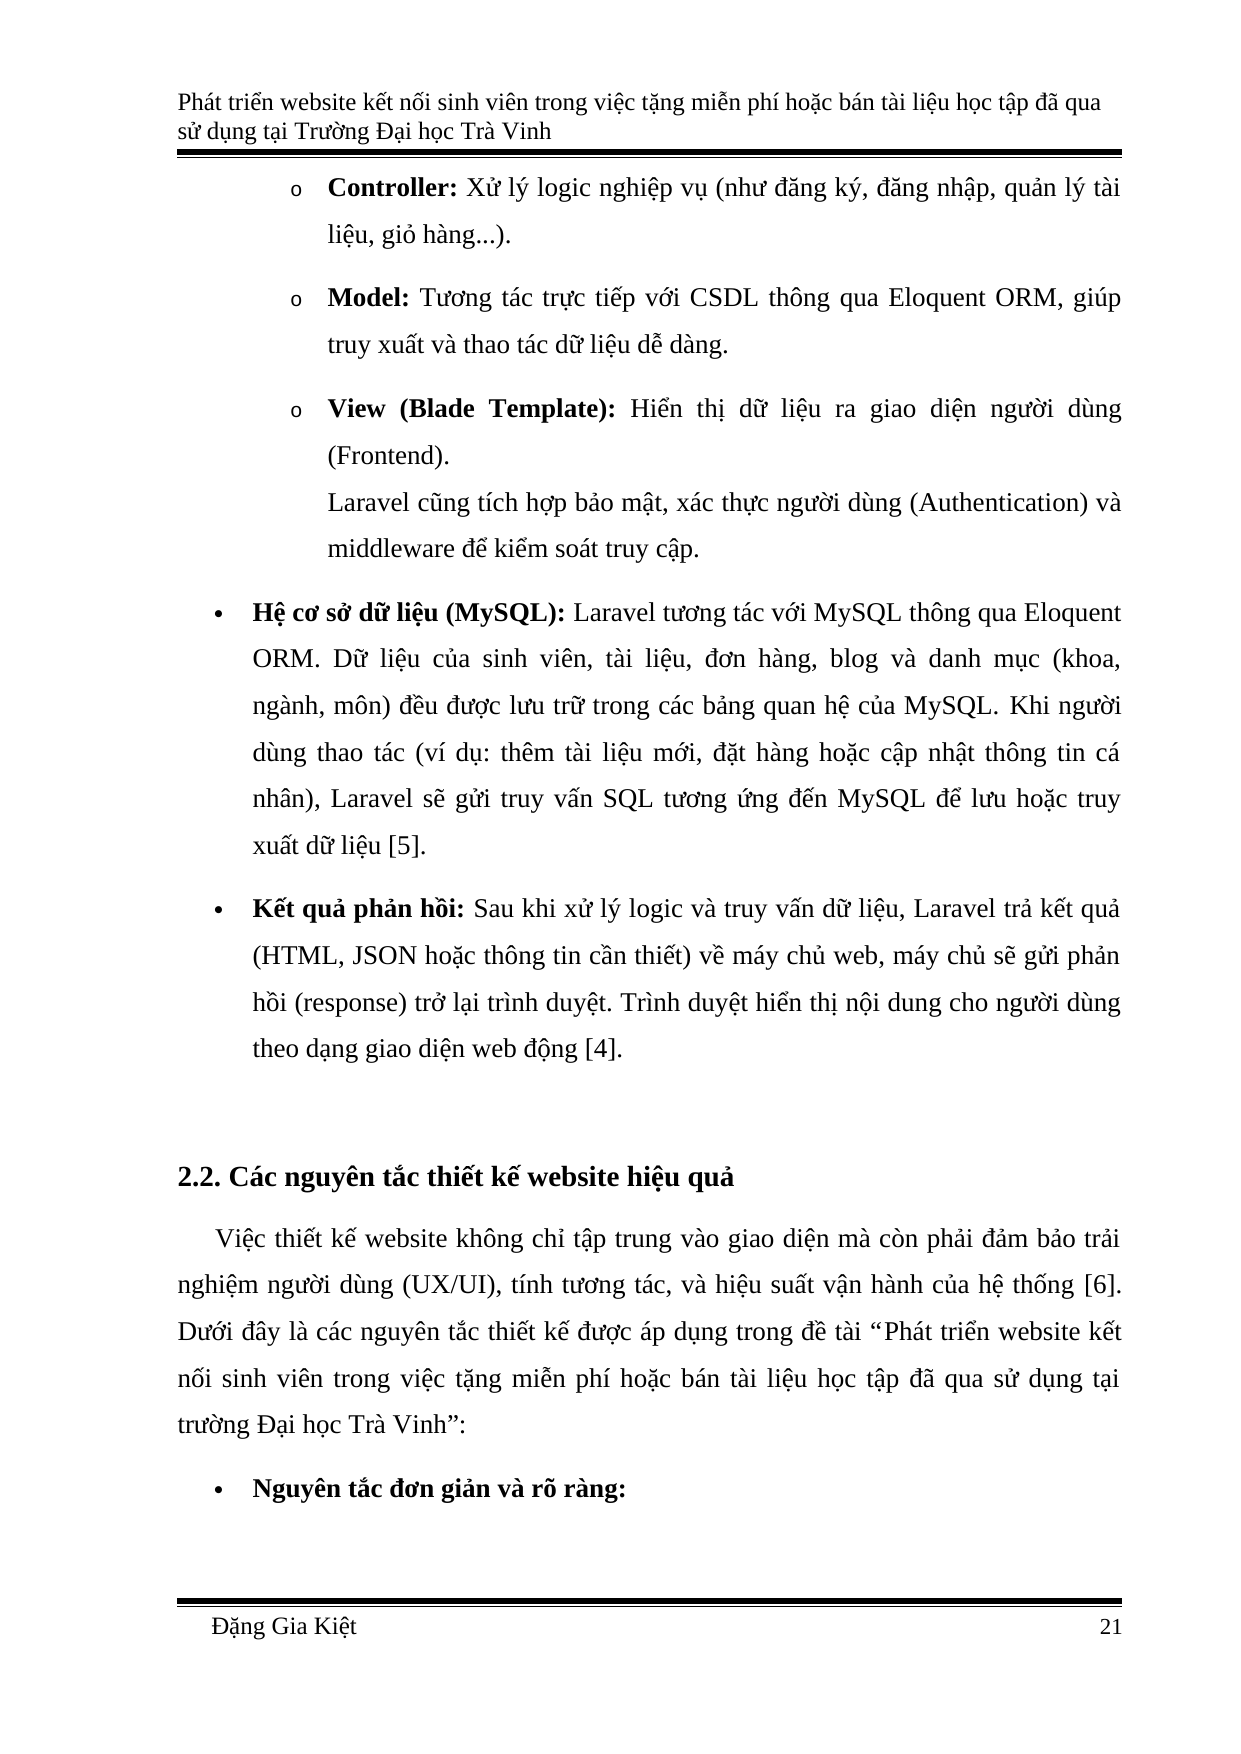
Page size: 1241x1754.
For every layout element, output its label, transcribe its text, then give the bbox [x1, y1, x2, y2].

subtitle Các nguyên tắc thiết kế website hiệu quả [177, 1159, 1122, 1192]
list Nguyên tắc đơn giản và rõ ràng: [215, 1472, 1122, 1503]
list Kết quả phản hồi: Sau khi xử lý logic và truy vấn dữ liệu, Laravel trả kết quả (HTML, JSON hoặc thông tin cần thiết) về máy chủ web, máy chủ sẽ gửi phản hồi (response) trở lại trình duyệt. Trình duyệt hiển thị nội dung cho người dùng theo dạng giao diện web động. [215, 892, 1122, 1063]
list View (Blade Template): Hiển thị dữ liệu ra giao diện người dùng (Frontend). Laravel cũng tích hợp bảo mật, xác thực người dùng (Authentication) và middleware để kiểm soát truy cập. [290, 392, 1122, 563]
text Việc thiết kế website không chỉ tập trung vào giao diện mà còn phải đảm bảo trải nghiệm người dùng (UX/UI), tính tương tác, và hiệu suất vận hành của hệ thống. Dưới đây là các nguyên tắc thiết kế được áp dụng trong đề tài “Phát triển website kết nối sinh viên trong việc tặng miễn phí hoặc bán tài liệu học tập đã qua sử dụng tại trường Đại học Trà Vinh”: [177, 1222, 1122, 1439]
list Model: Tương tác trực tiếp với CSDL thông qua Eloquent ORM, giúp truy xuất và thao tác dữ liệu dễ dàng. [290, 281, 1122, 360]
list Controller: Xử lý logic nghiệp vụ (như đăng ký, đăng nhập, quản lý tài liệu, giỏ hàng...). [290, 171, 1122, 249]
list Hệ cơ sở dữ liệu (MySQL): Laravel tương tác với MySQL thông qua Eloquent ORM. Dữ liệu của sinh viên, tài liệu, đơn hàng, blog và danh mục (khoa, ngành, môn) đều được lưu trữ trong các bảng quan hệ của MySQL. Khi người dùng thao tác (ví dụ: thêm tài liệu mới, đặt hàng hoặc cập nhật thông tin cá nhân), Laravel sẽ gửi truy vấn SQL tương ứng đến MySQL để lưu hoặc truy xuất dữ liệu. [215, 596, 1122, 860]
